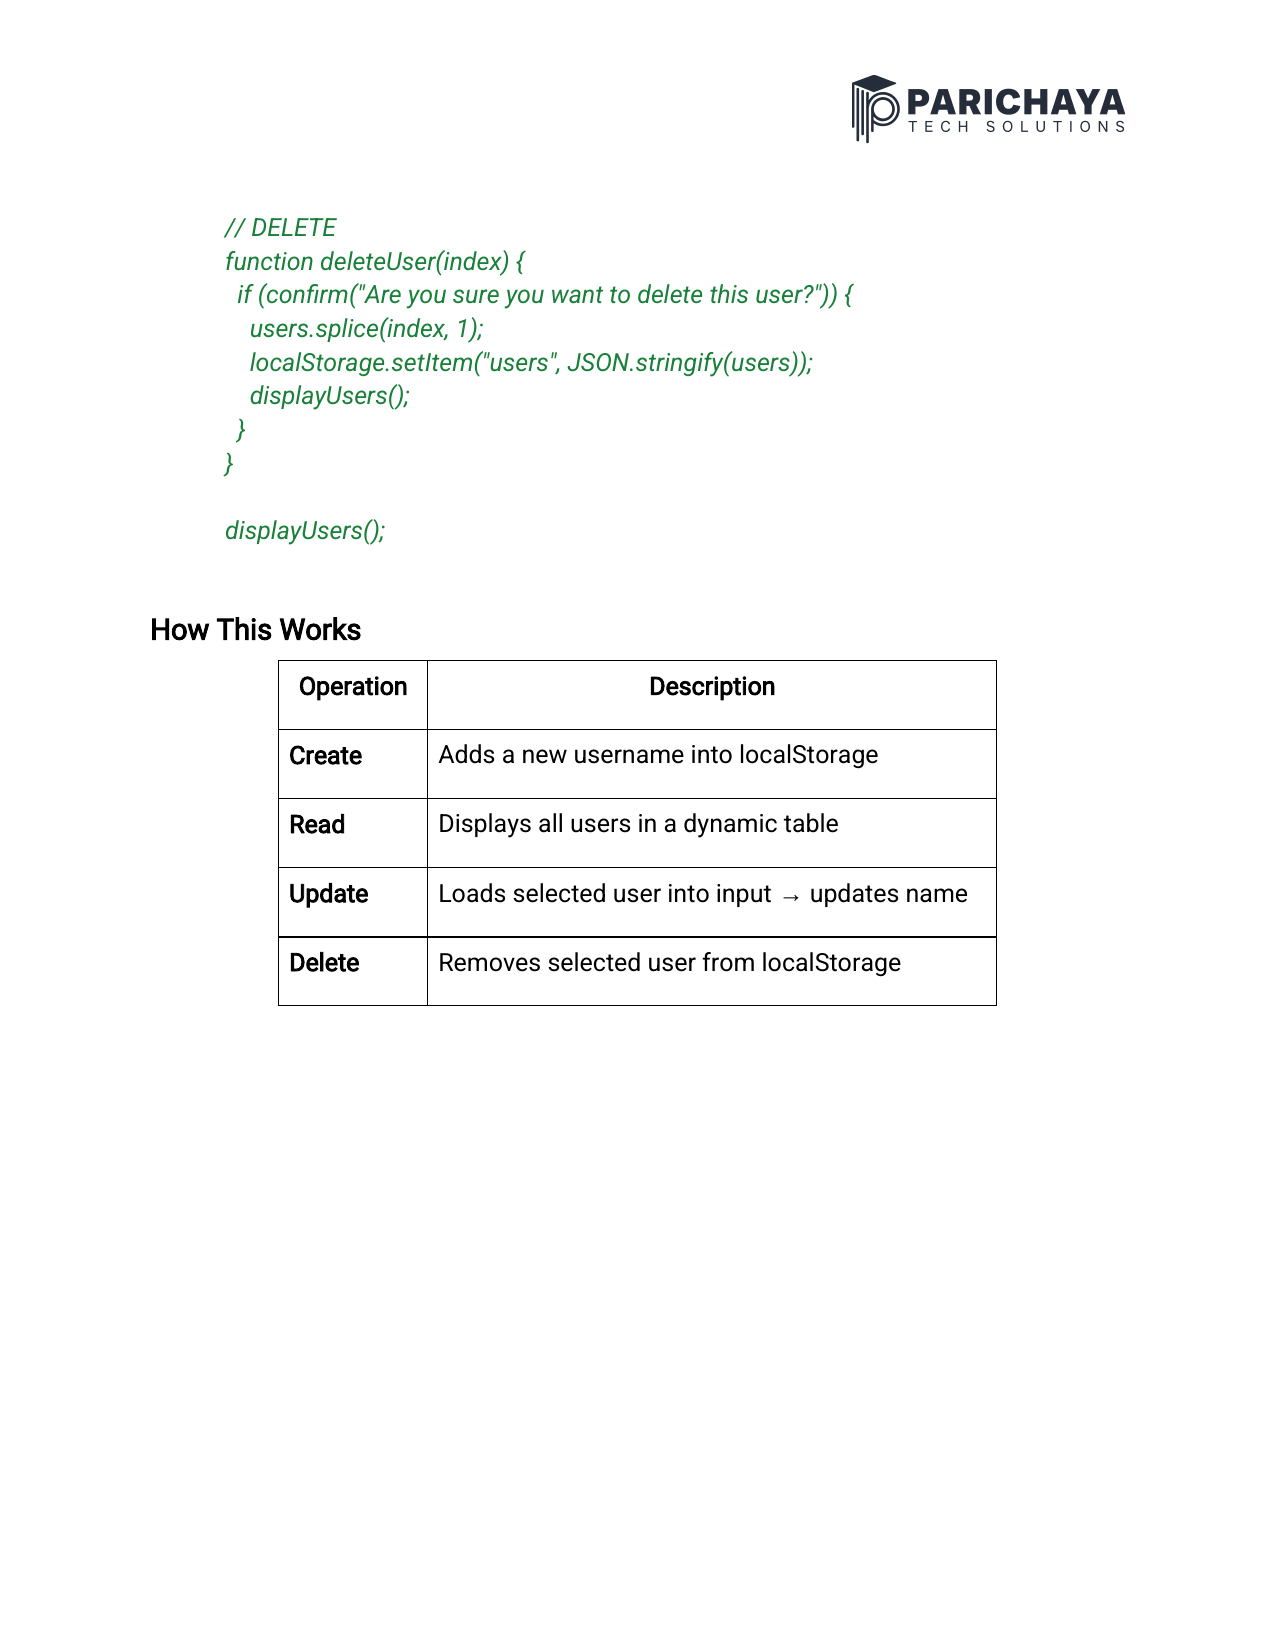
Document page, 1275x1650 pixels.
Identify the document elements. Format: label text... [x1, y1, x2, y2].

text displayUsers(); [225, 381, 1125, 411]
table_cell Displays all users in a dynamic table [428, 799, 996, 867]
table_cell Create [279, 730, 427, 798]
table_cell Removes selected user from localStorage [428, 938, 996, 1005]
table_header Operation [279, 661, 427, 729]
table_cell Delete [279, 938, 427, 1005]
text function deleteUser(index) { [225, 247, 1125, 276]
text if (confirm("Are you sure you want to delete this user?")) { [225, 281, 1125, 310]
text } [225, 449, 1125, 478]
text localStorage.setItem("users", JSON.stringify(users)); [225, 348, 1125, 377]
table_cell Loads selected user into input → updates name [428, 868, 996, 936]
table_cell Adds a new username into localStorage [428, 730, 996, 798]
table_cell Read [279, 799, 427, 867]
text // DELETE [225, 213, 1125, 242]
text } [225, 415, 1125, 444]
text users.splice(index, 1); [225, 314, 1125, 343]
table_header Description [428, 661, 996, 729]
table_cell Update [279, 868, 427, 936]
text displayUsers(); [225, 516, 1125, 545]
picture [851, 75, 1125, 144]
text How This Works [150, 612, 1125, 647]
